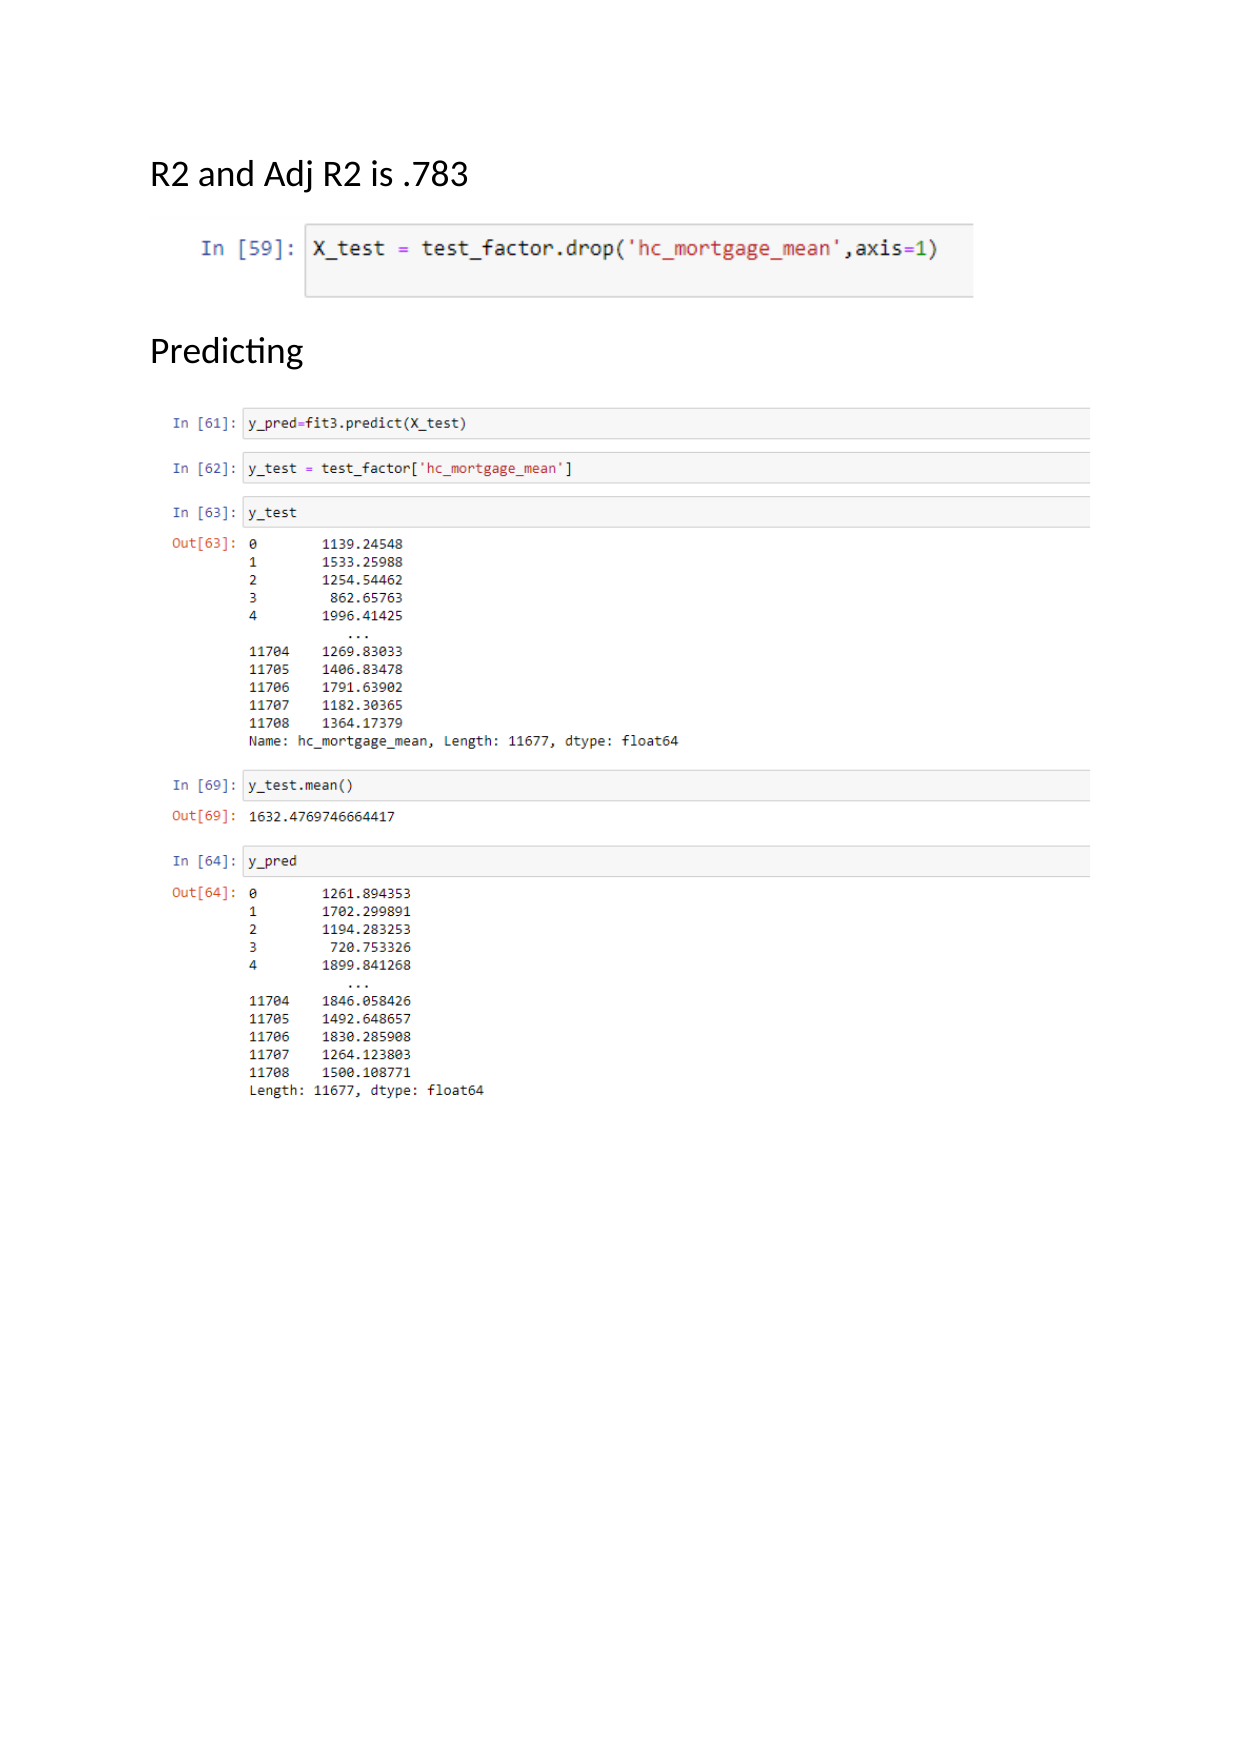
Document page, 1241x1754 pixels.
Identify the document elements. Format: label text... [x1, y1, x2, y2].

text R2 and Adj R2 is .783 [150, 150, 1090, 196]
text Predicting [150, 327, 1090, 373]
picture [150, 393, 1091, 1115]
picture [150, 216, 974, 309]
